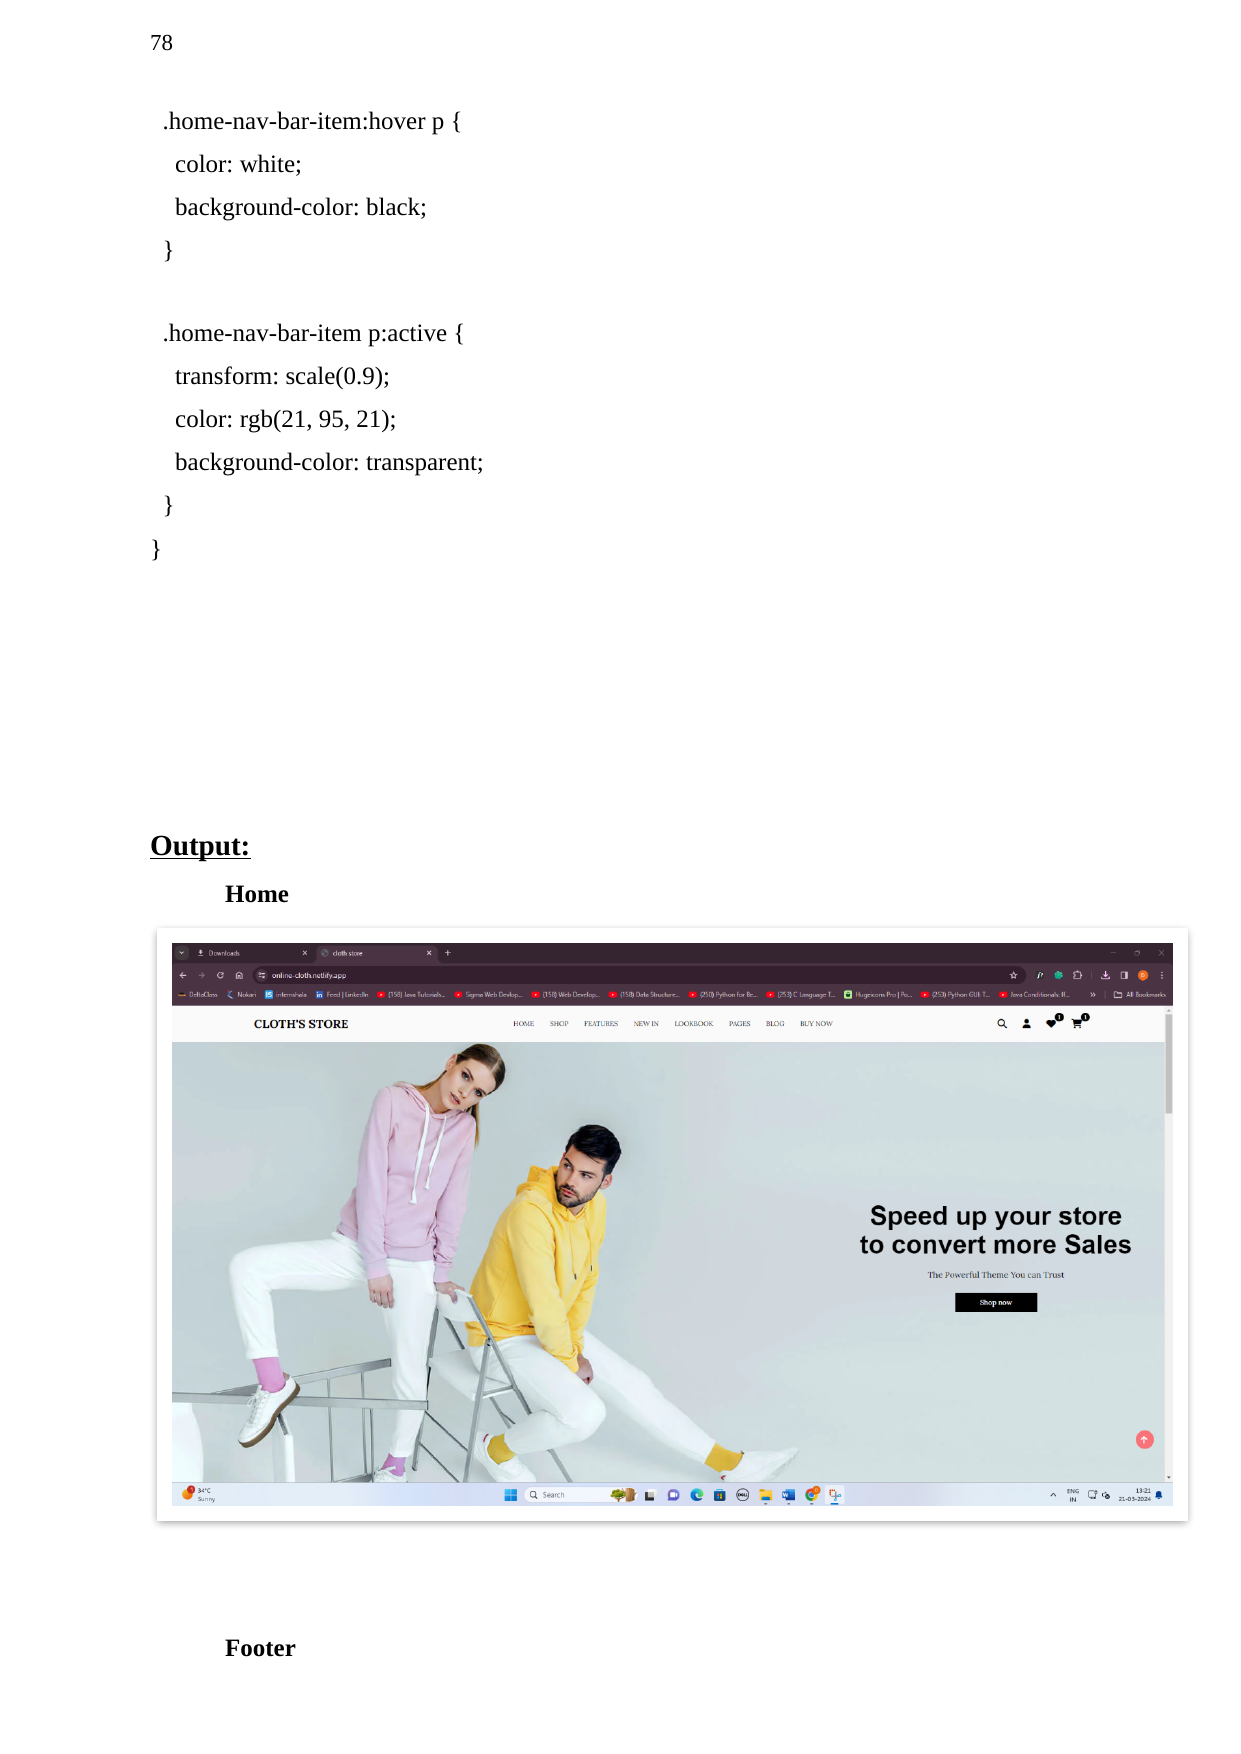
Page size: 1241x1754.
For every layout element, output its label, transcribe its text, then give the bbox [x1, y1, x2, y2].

text .home-nav-bar-item p:active { [150, 318, 1151, 347]
picture [172, 943, 1173, 1506]
text .home-nav-bar-item:hover p { [150, 106, 1151, 135]
text Footer [150, 1633, 1151, 1662]
text color: white; [150, 149, 1151, 178]
text background-color: black; [150, 192, 1151, 221]
text } [150, 491, 1151, 519]
text Home [150, 879, 1151, 907]
text } [150, 236, 1151, 264]
text background-color: transparent; [150, 447, 1151, 476]
text transform: scale(0.9); [150, 361, 1151, 390]
text color: rgb(21, 95, 21); [150, 404, 1151, 433]
text Output: [150, 828, 1151, 862]
text } [150, 534, 1151, 562]
